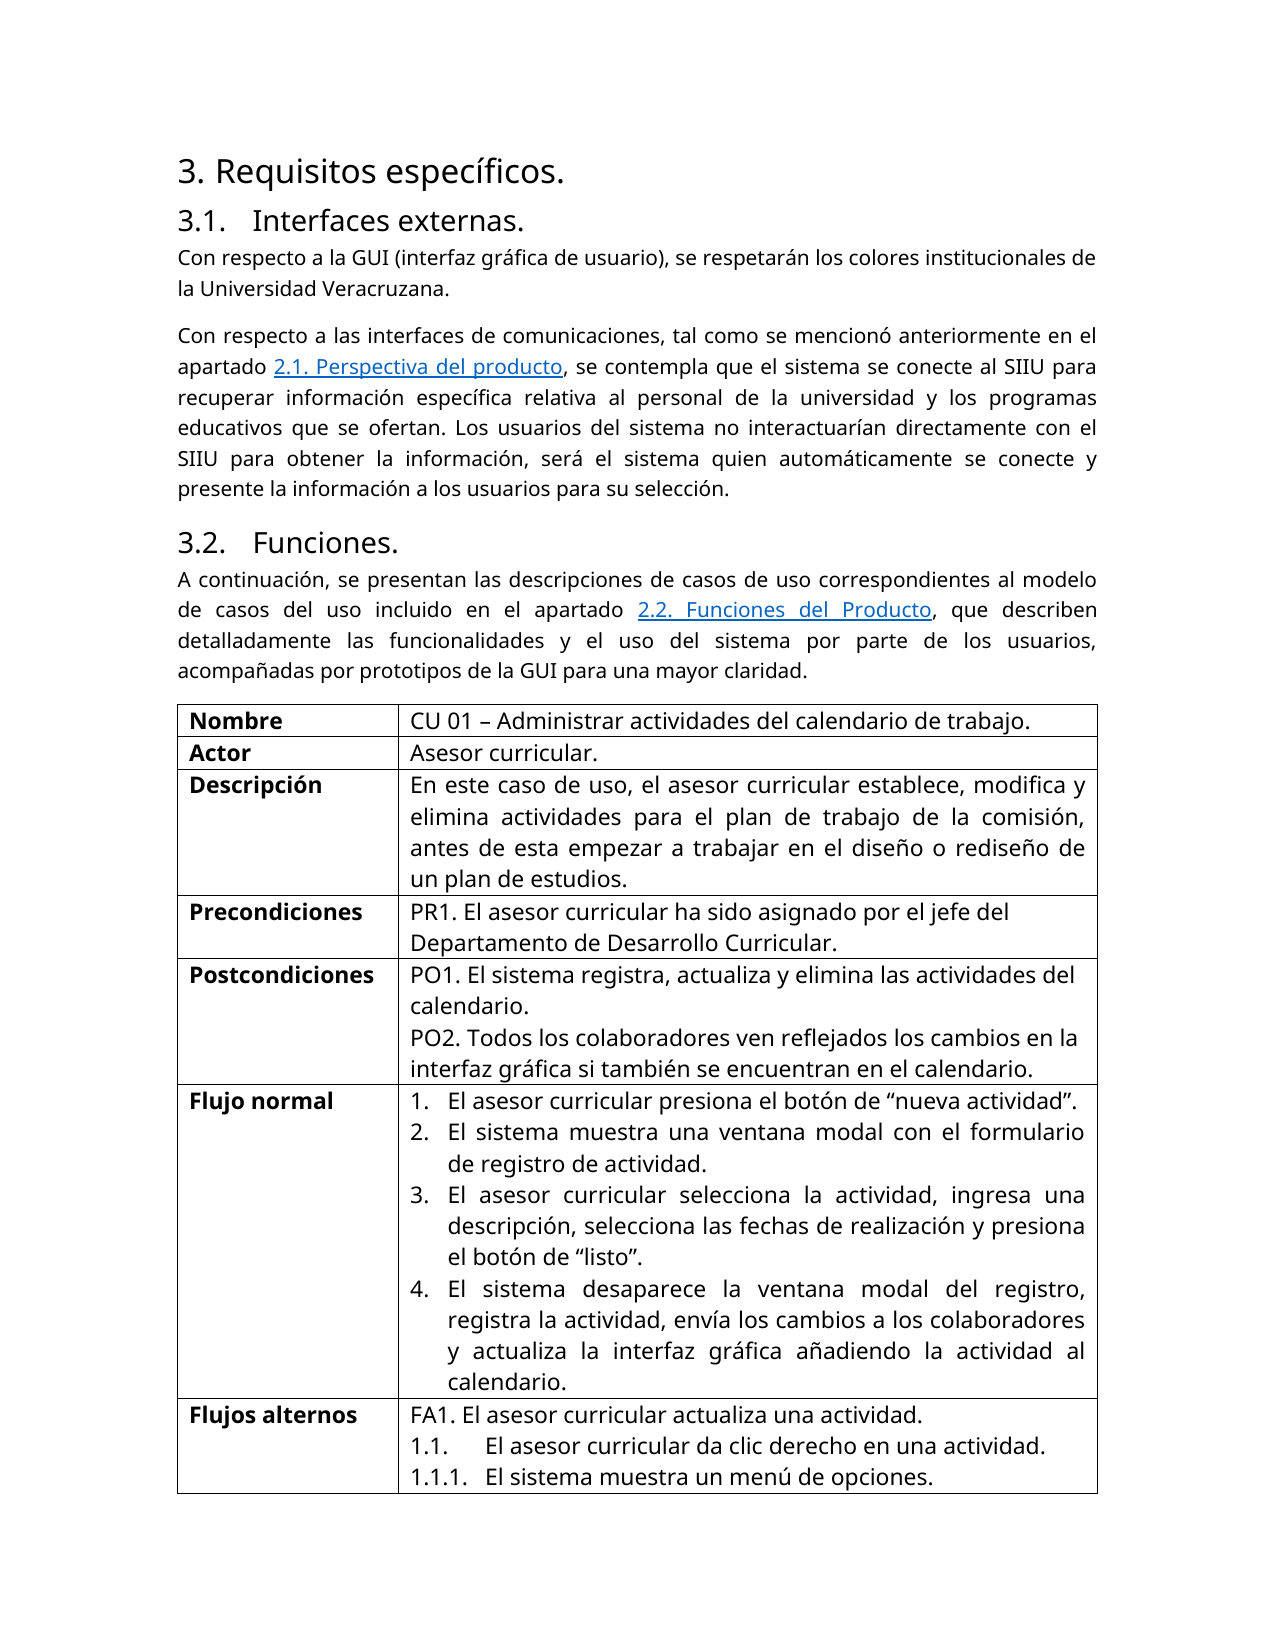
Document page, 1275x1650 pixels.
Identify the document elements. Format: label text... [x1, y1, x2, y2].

table_cell PR1. El asesor curricular ha sido asignado por el jefe del Departamento de Desarrollo Curricular. [399, 896, 1097, 958]
text A continuación, se presentan las descripciones de casos de uso correspondientes al modelo de casos del uso incluido en el apartado 2.2. Funciones del Producto, que describen detalladamente las funcionalidades y el uso del sistema por parte de los usuarios, acompañadas por prototipos de la GUI para una mayor claridad. [177, 565, 1098, 685]
table_cell Actor [178, 737, 398, 768]
table_cell El asesor curricular presiona el botón de “nueva actividad”. El sistema muestra una ventana modal con el formulario de registro de actividad. El asesor curricular selecciona la actividad, ingresa una descripción, selecciona las fechas de realización y presiona el botón de “listo”. El sistema desaparece la ventana modal del registro, registra la actividad, envía los cambios a los colaboradores y actualiza la interfaz gráfica añadiendo la actividad al calendario. [399, 1085, 1097, 1398]
table_cell Precondiciones [178, 896, 398, 958]
table_cell En este caso de uso, el asesor curricular establece, modifica y elimina actividades para el plan de trabajo de la comisión, antes de esta empezar a trabajar en el diseño o rediseño de un plan de estudios. [399, 770, 1097, 894]
table_header CU 01 – Administrar actividades del calendario de trabajo. [399, 705, 1097, 736]
table_cell Descripción [178, 770, 398, 894]
table_cell Flujos alternos [178, 1399, 398, 1492]
subtitle Interfaces externas. [177, 201, 1098, 240]
subtitle Requisitos específicos. [177, 148, 1098, 193]
text Con respecto a las interfaces de comunicaciones, tal como se mencionó anteriormente en el apartado 2.1. Perspectiva del producto, se contempla que el sistema se conecte al SIIU para recuperar información específica relativa al personal de la universidad y los programas educativos que se ofertan. Los usuarios del sistema no interactuarían directamente con el SIIU para obtener la información, será el sistema quien automáticamente se conecte y presente la información a los usuarios para su selección. [177, 321, 1098, 503]
table_cell Postcondiciones [178, 959, 398, 1084]
table_cell PO1. El sistema registra, actualiza y elimina las actividades del calendario. PO2. Todos los colaboradores ven reflejados los cambios en la interfaz gráfica si también se encuentran en el calendario. [399, 959, 1097, 1084]
text Con respecto a la GUI (interfaz gráfica de usuario), se respetarán los colores institucionales de la Universidad Veracruzana. [177, 243, 1098, 303]
subtitle Funciones. [177, 522, 1098, 562]
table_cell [399, 1399, 1097, 1492]
table_cell Flujo normal [178, 1085, 398, 1398]
table_header Nombre [178, 705, 398, 736]
table_cell Asesor curricular. [399, 737, 1097, 768]
